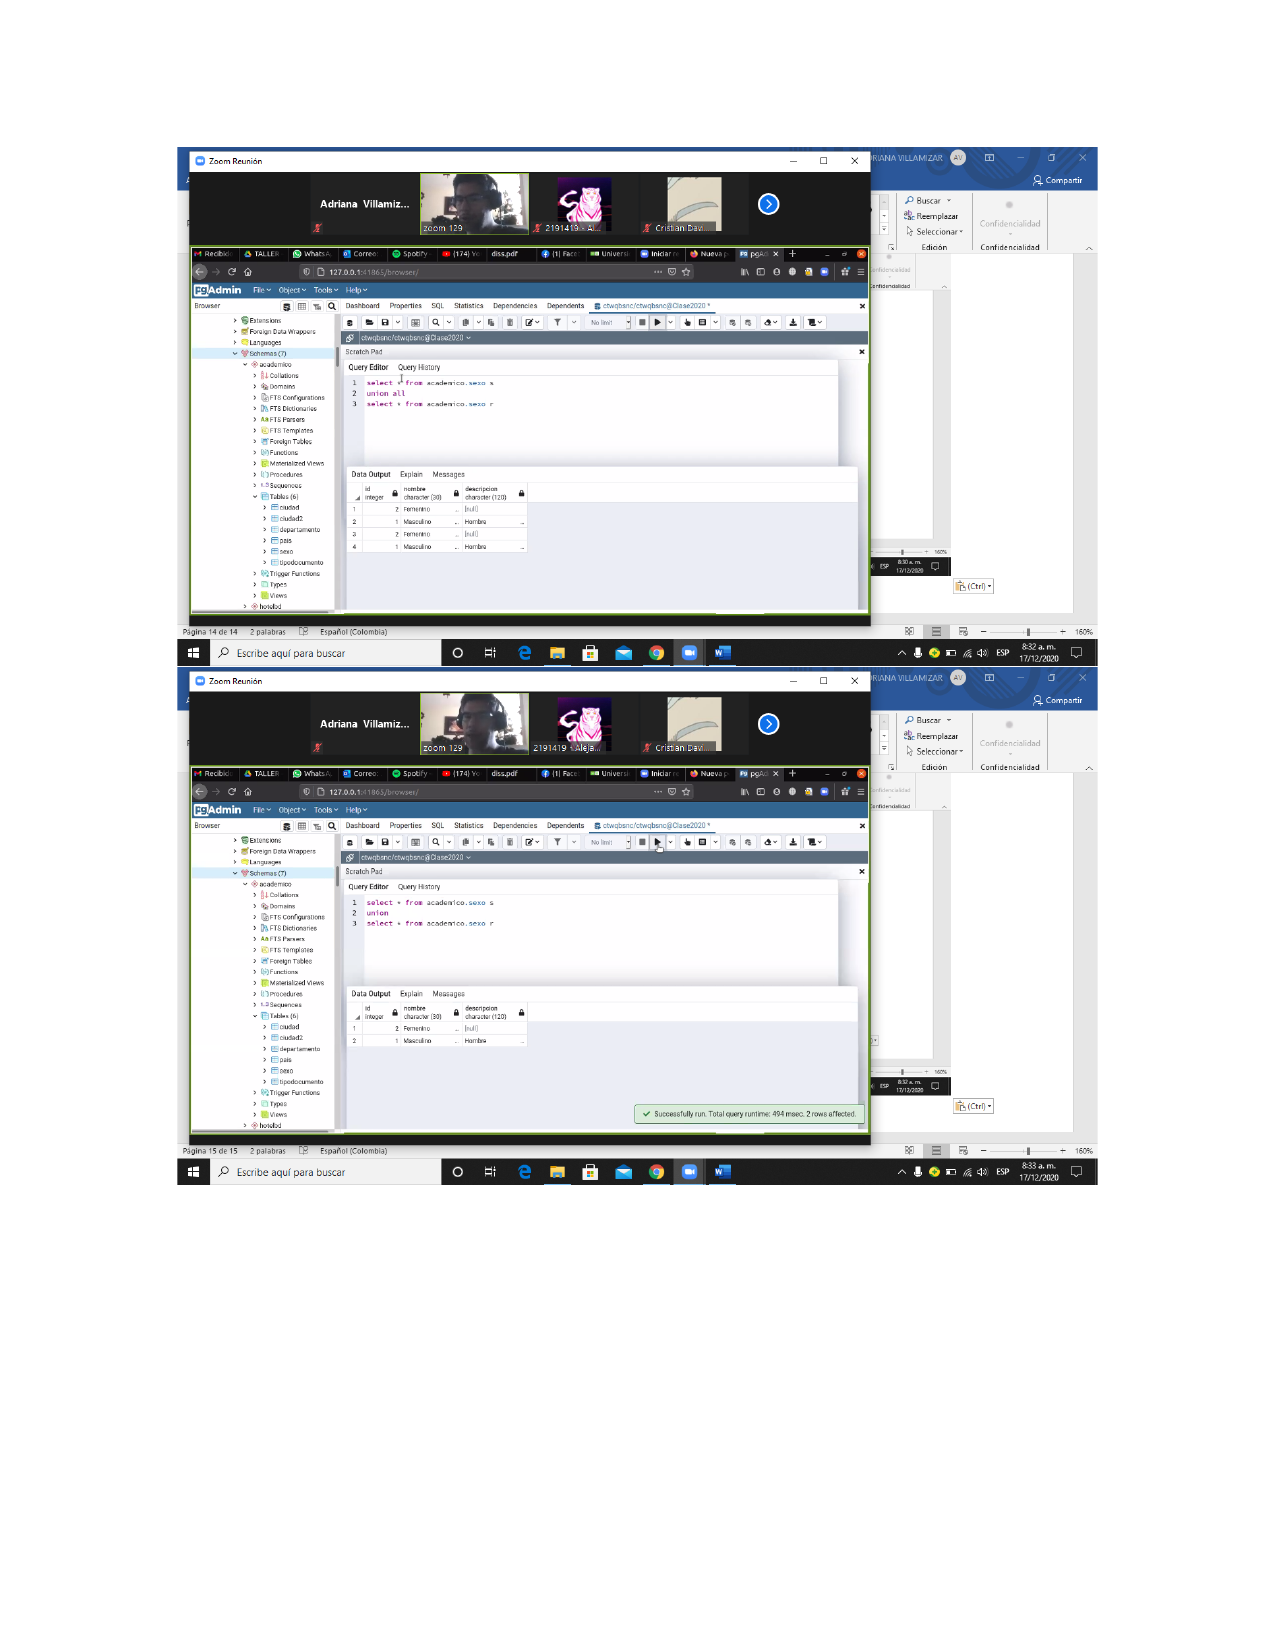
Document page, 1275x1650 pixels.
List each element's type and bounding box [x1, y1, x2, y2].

picture [177, 147, 1098, 666]
picture [177, 667, 1098, 1185]
